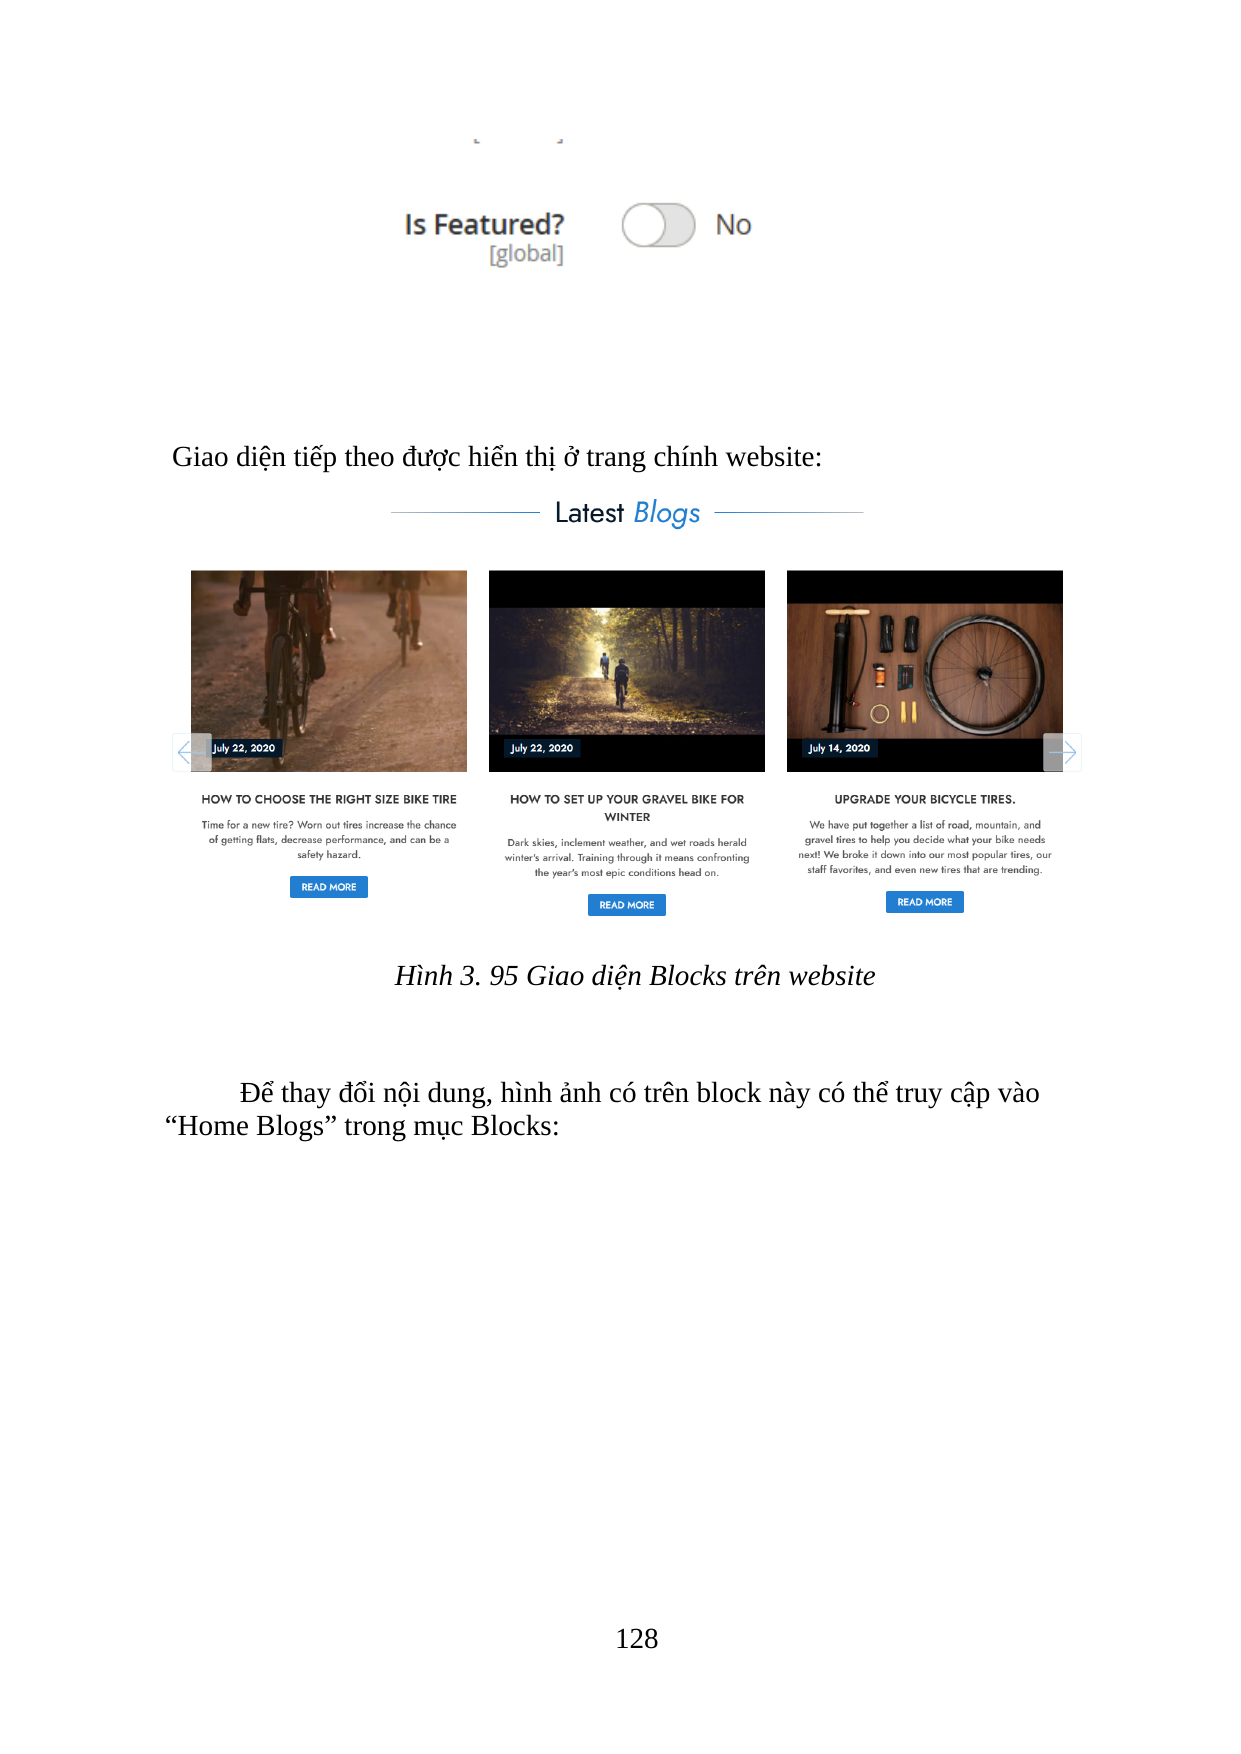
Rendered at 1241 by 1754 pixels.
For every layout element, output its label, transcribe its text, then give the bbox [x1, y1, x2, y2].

text Để thay đổi nội dung, hình ảnh có trên block này có thể truy cập vào “Home Blogs” trong mục Blocks: [164, 1075, 1108, 1142]
text Hình 3. 95 Giao diện Blocks trên website [164, 958, 1108, 991]
picture [164, 482, 1095, 948]
picture [314, 139, 843, 307]
text Giao diện tiếp theo được hiển thị ở trang chính website: [164, 405, 1108, 472]
